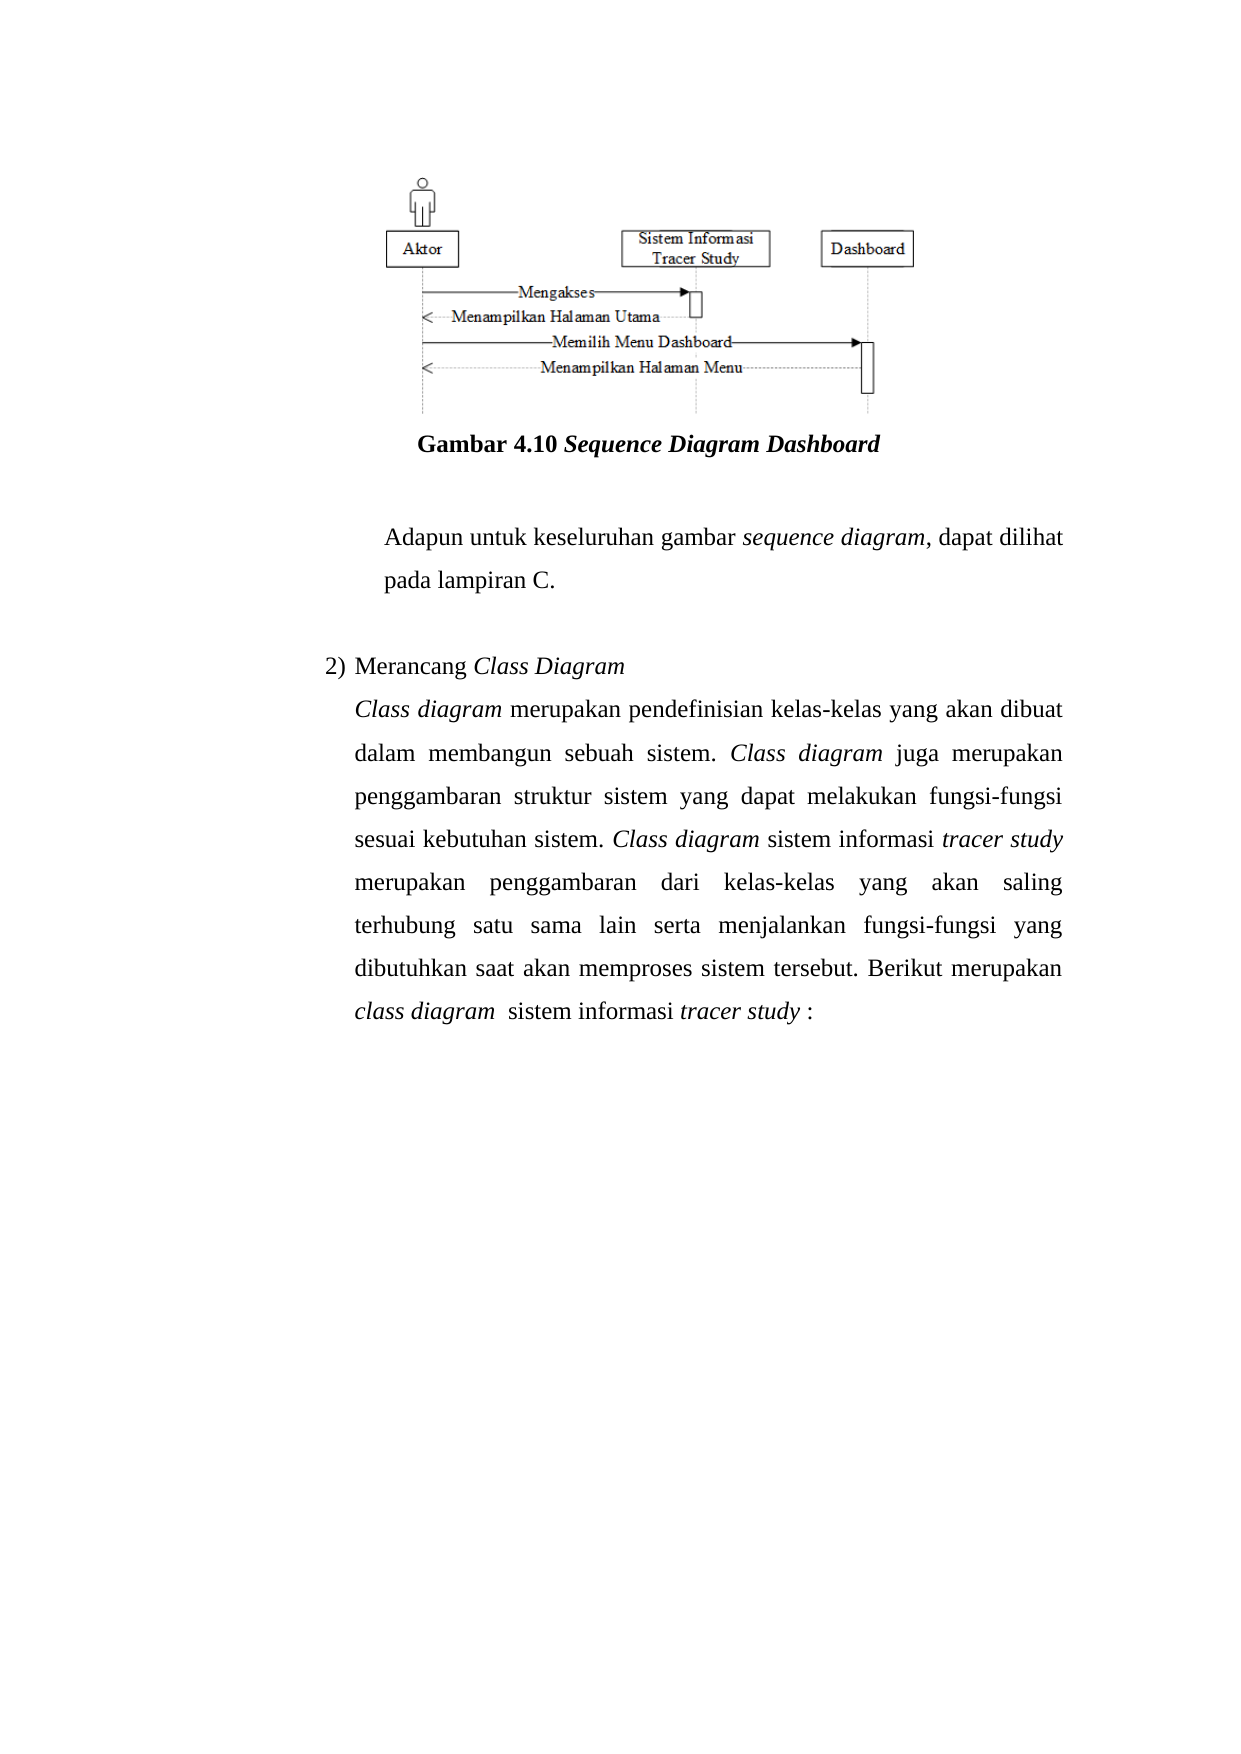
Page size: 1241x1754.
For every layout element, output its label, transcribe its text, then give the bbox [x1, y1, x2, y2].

list Merancang Class Diagram [325, 651, 1063, 680]
picture [385, 177, 915, 415]
list Class diagram merupakan pendefinisian kelas-kelas yang akan dibuat dalam membangun sebuah sistem. Class diagram juga merupakan penggambaran struktur sistem yang dapat melakukan fungsi-fungsi sesuai kebutuhan sistem. Class diagram sistem informasi tracer study merupakan penggambaran dari kelas-kelas yang akan saling terhubung satu sama lain serta menjalankan fungsi-fungsi yang dibutuhkan saat akan memproses sistem tersebut. Berikut merupakan class diagram sistem informasi tracer study : [354, 694, 1063, 1025]
list Adapun untuk keseluruhan gambar sequence diagram, dapat dilihat pada lampiran C. [384, 522, 1063, 594]
